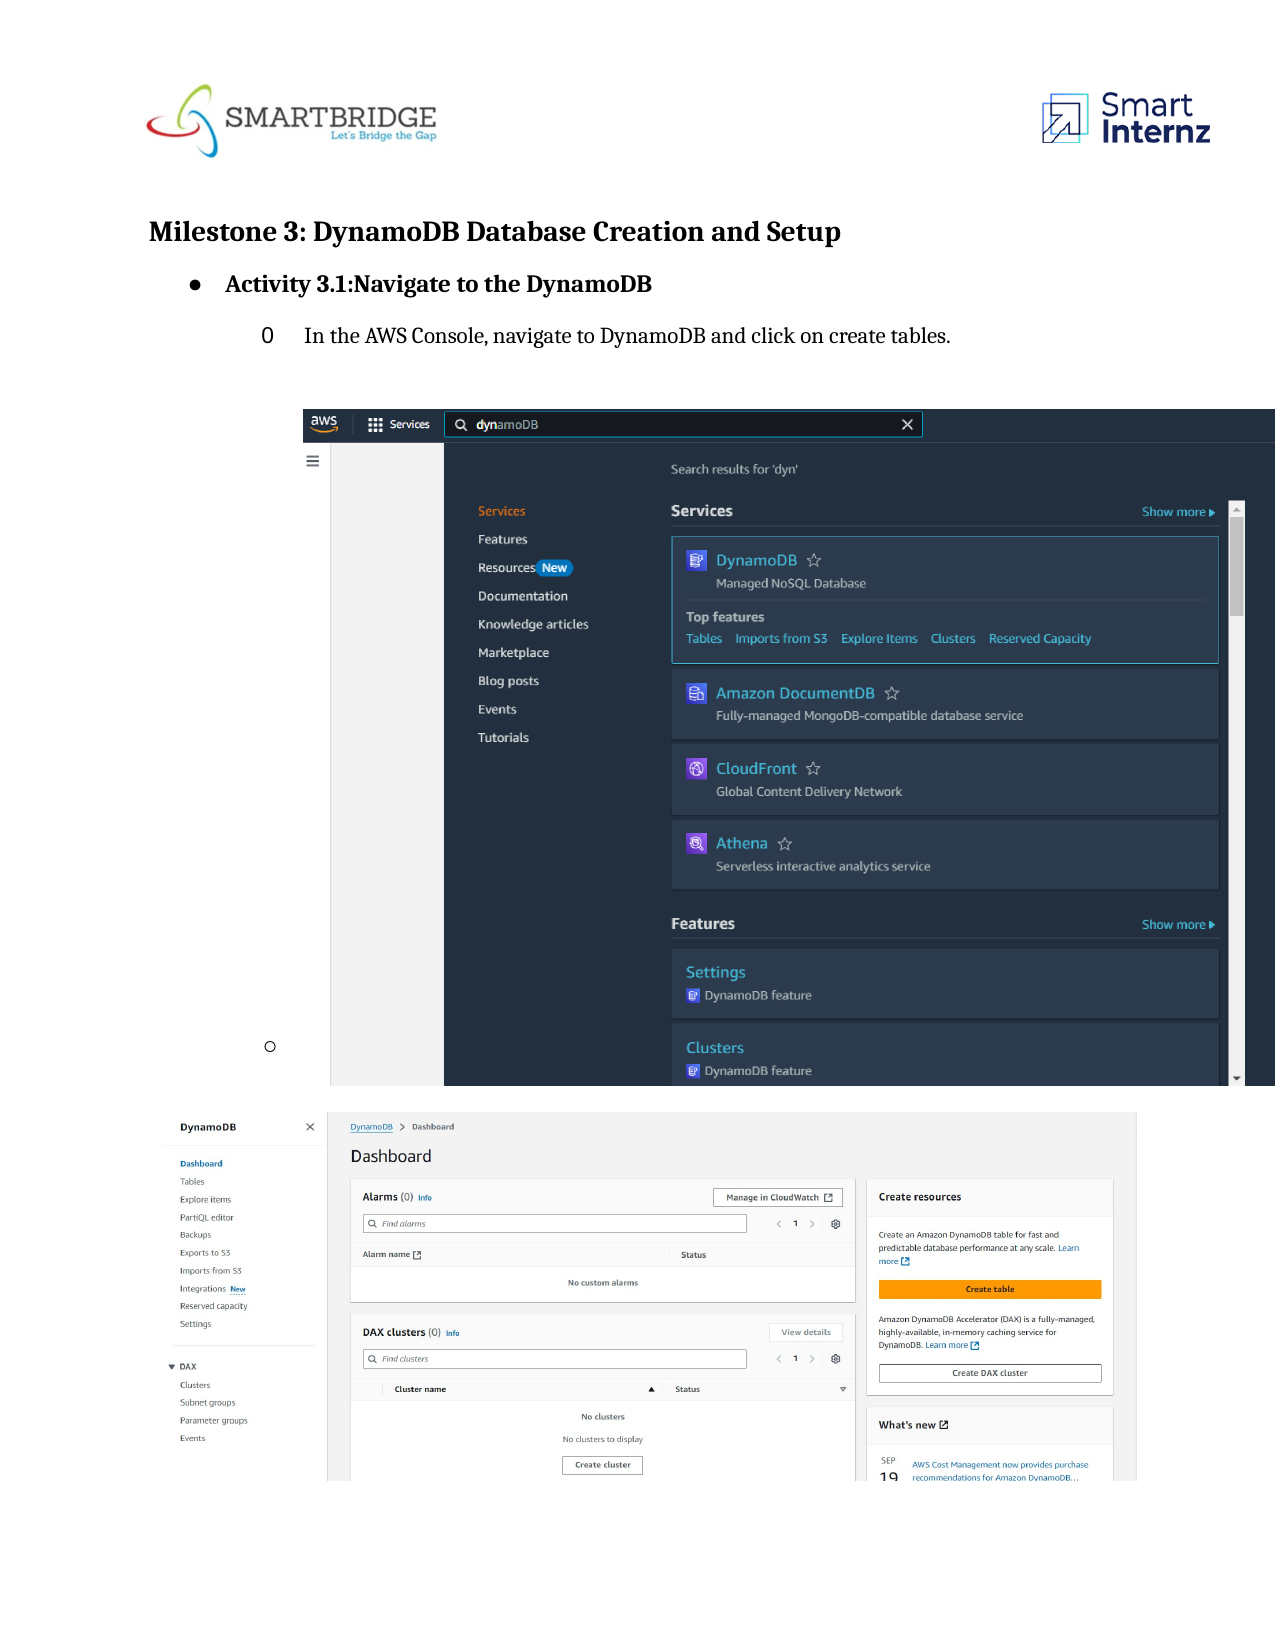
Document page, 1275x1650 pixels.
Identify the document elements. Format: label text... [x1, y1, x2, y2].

list Activity 3.1:Navigate to the DynamoDB [187, 269, 1132, 299]
list In the AWS Console, navigate to DynamoDB and click on create tables. [261, 322, 1131, 349]
subtitle Milestone 3: DynamoDB Database Creation and Setup [148, 215, 1134, 248]
picture [302, 408, 1275, 1086]
picture [1037, 92, 1214, 143]
picture [143, 78, 441, 163]
text ○ [262, 1031, 302, 1060]
picture [161, 1112, 1137, 1481]
